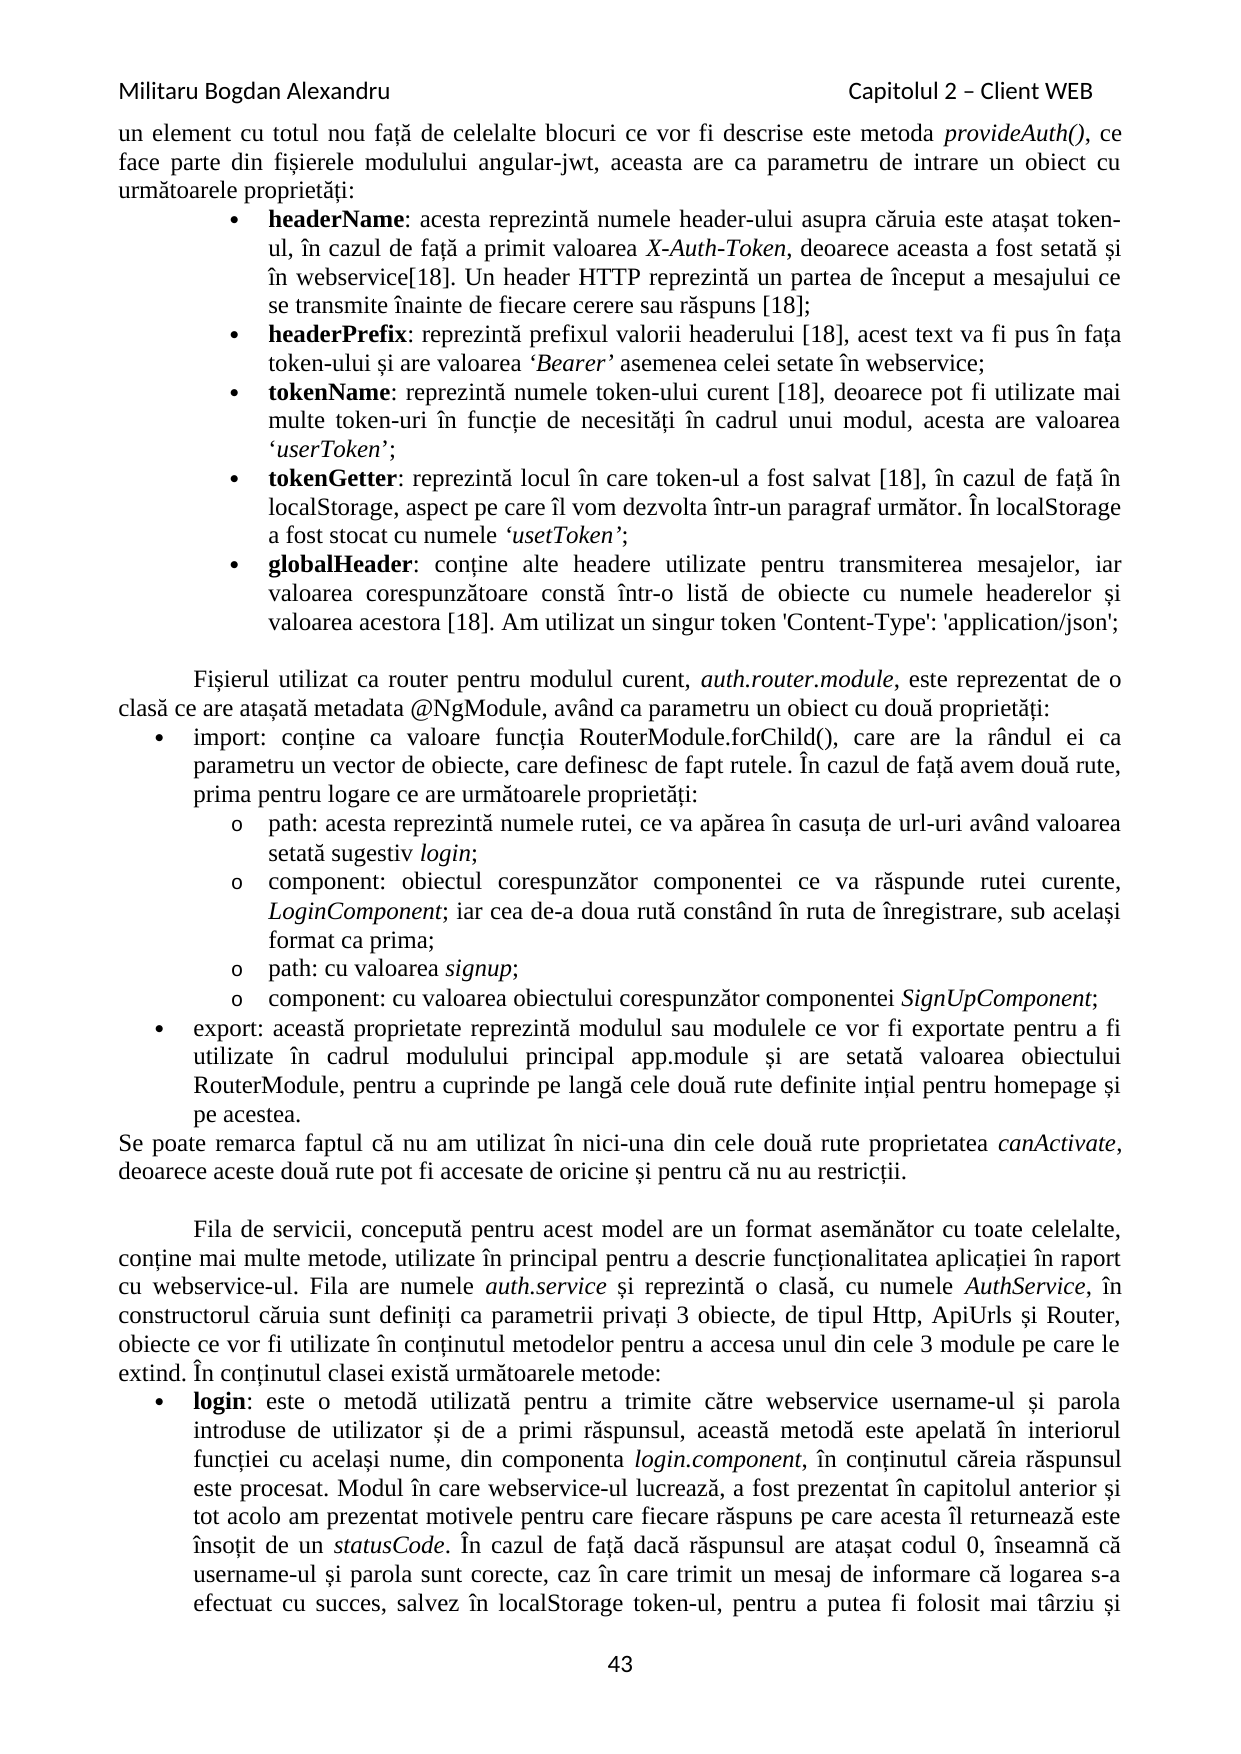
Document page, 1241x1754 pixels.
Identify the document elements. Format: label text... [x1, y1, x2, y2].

list headerName: acesta reprezintă numele header-ului asupra căruia este atașat token-ul, în cazul de față a primit valoarea X-Auth-Token, deoarece aceasta a fost setată și în webservice[18]. Un header HTTP reprezintă un partea de început a mesajului ce se transmite înainte de fiecare cerere sau răspuns [18]; [231, 204, 1122, 319]
list path: cu valoarea signup; [231, 953, 1122, 983]
list headerPrefix: reprezintă prefixul valorii headerului [18], acest text va fi pus în fața token-ului și are valoarea ‘Bearer’ asemenea celei setate în webservice; [231, 319, 1122, 377]
list tokenName: reprezintă numele token-ului curent [18], deoarece pot fi utilizate mai multe token-uri în funcție de necesități în cadrul unui modul, acesta are valoarea ‘userToken’; [231, 377, 1122, 463]
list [156, 1386, 1122, 1616]
list tokenGetter: reprezintă locul în care token-ul a fost salvat [18], în cazul de față în localStorage, aspect pe care îl vom dezvolta într-un paragraf următor. În localStorage a fost stocat cu numele ‘usetToken’; [231, 463, 1122, 549]
text Fișierul utilizat ca router pentru modulul curent, auth.router.module, este reprezentat de o clasă ce are atașată metadata @NgModule, având ca parametru un obiect cu două proprietăți: [118, 664, 1122, 722]
list globalHeader: conține alte headere utilizate pentru transmiterea mesajelor, iar valoarea corespunzătoare constă într-o listă de obiecte cu numele headerelor și valoarea acestora [18]. Am utilizat un singur token 'Content-Type': 'application/json'; [231, 549, 1122, 636]
text Fila de servicii, concepută pentru acest model are un format asemănător cu toate celelalte, conține mai multe metode, utilizate în principal pentru a descrie funcționalitatea aplicației în raport cu webservice-ul. Fila are numele auth.service și reprezintă o clasă, cu numele AuthService, în constructorul căruia sunt definiți ca parametrii privați 3 obiecte, de tipul Http, ApiUrls și Router, obiecte ce vor fi utilizate în conținutul metodelor pentru a accesa unul din cele 3 module pe care le extind. În conținutul clasei există următoarele metode: [118, 1214, 1122, 1386]
list component: cu valoarea obiectului corespunzător componentei SignUpComponent; [231, 983, 1122, 1013]
list export: această proprietate reprezintă modulul sau modulele ce vor fi exportate pentru a fi utilizate în cadrul modulului principal app.module și are setată valoarea obiectului RouterModule, pentru a cuprinde pe langă cele două rute definite ințial pentru homepage și pe acestea. [156, 1013, 1122, 1128]
text Se poate remarca faptul că nu am utilizat în nici-una din cele două rute proprietatea canActivate, deoarece aceste două rute pot fi accesate de oricine și pentru că nu au restricții. [118, 1128, 1122, 1185]
list import: conține ca valoare funcția RouterModule.forChild(), care are la rândul ei ca parametru un vector de obiecte, care definesc de fapt rutele. În cazul de față avem două rute, prima pentru logare ce are următoarele proprietăți: [156, 722, 1122, 808]
list component: obiectul corespunzător componentei ce va răspunde rutei curente, LoginComponent; iar cea de-a doua rută constând în ruta de înregistrare, sub același format ca prima; [231, 866, 1122, 953]
list path: acesta reprezintă numele rutei, ce va apărea în casuța de url-uri având valoarea setată sugestiv login; [231, 808, 1122, 866]
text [118, 118, 1122, 204]
